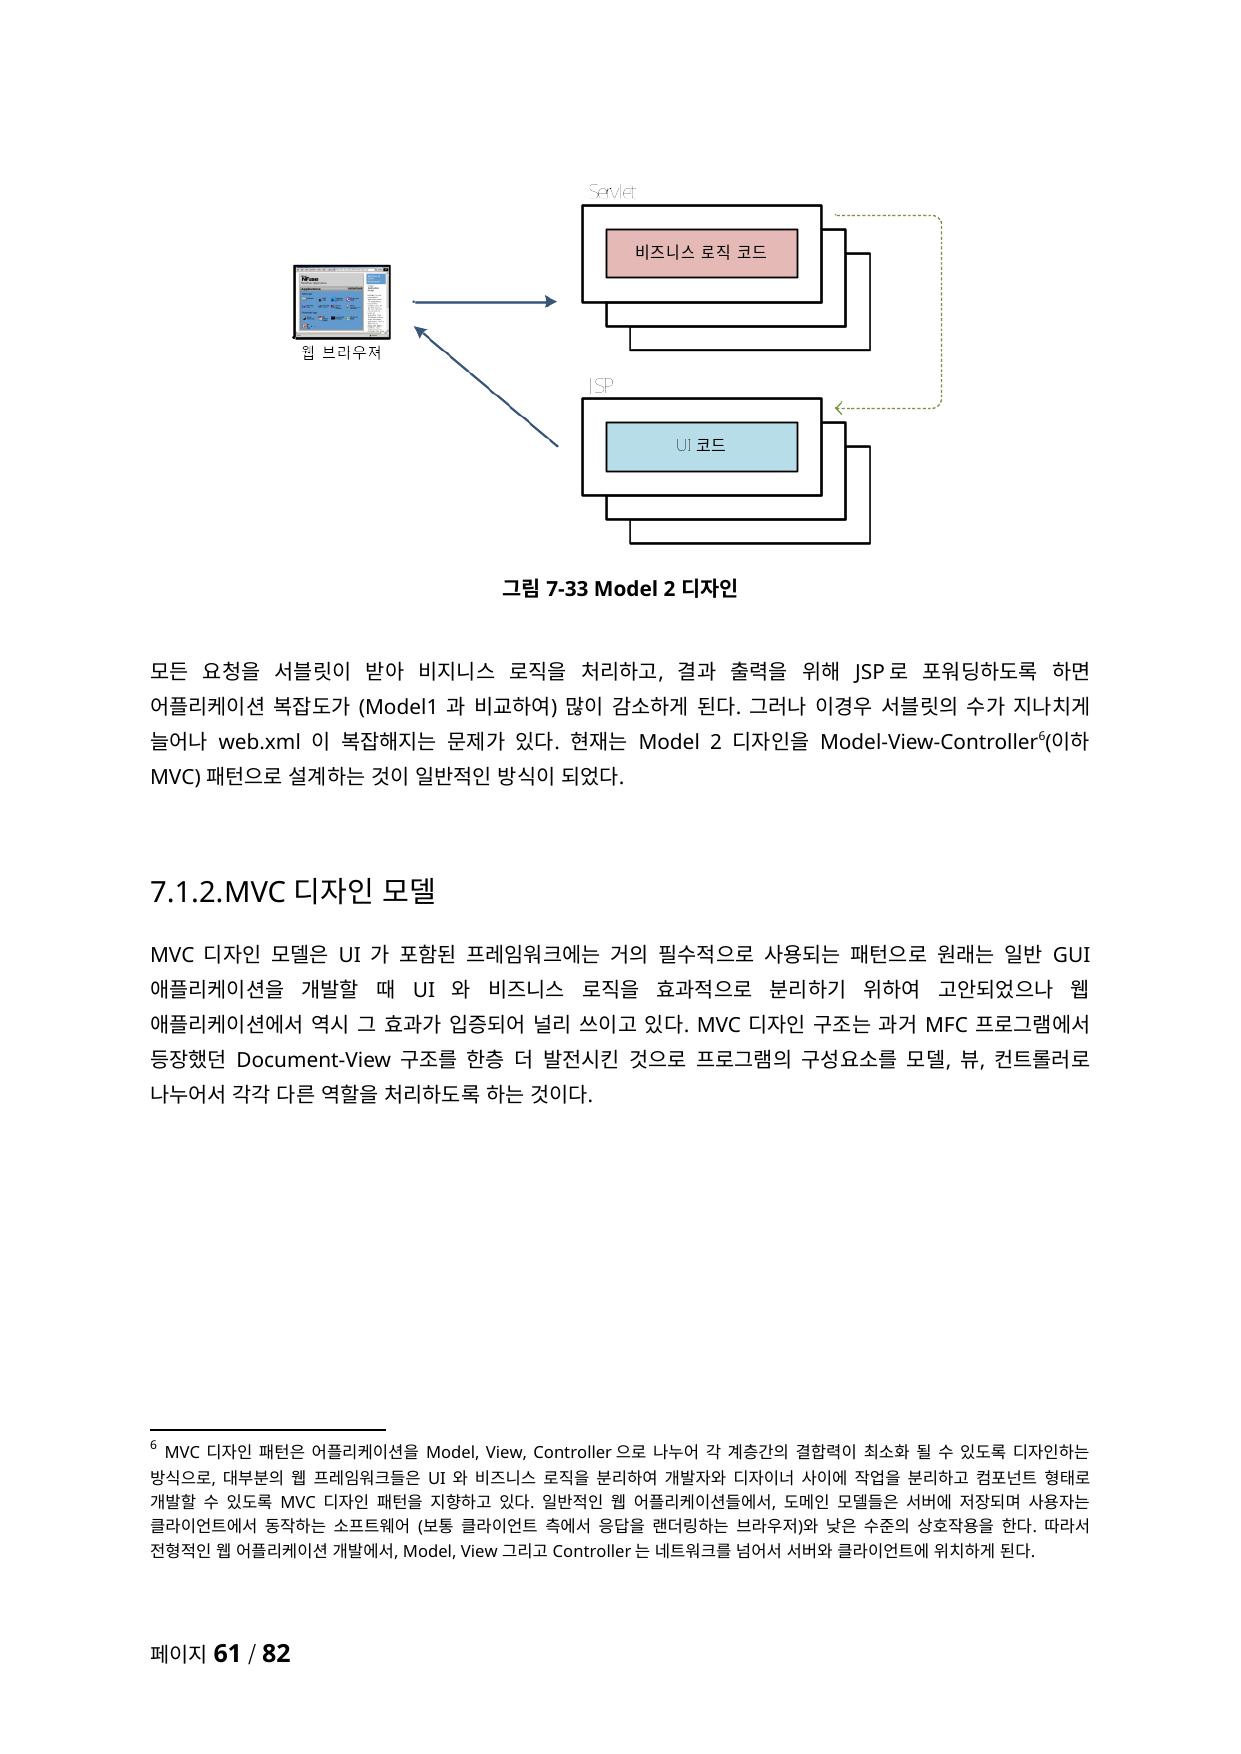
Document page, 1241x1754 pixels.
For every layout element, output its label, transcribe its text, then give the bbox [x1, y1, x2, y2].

text MVC 디자인 모델은 UI 가 포함된 프레임워크에는 거의 필수적으로 사용되는 패턴으로 원래는 일반 GUI 애플리케이션을 개발할 때 UI 와 비즈니스 로직을 효과적으로 분리하기 위하여 고안되었으나 웹 애플리케이션에서 역시 그 효과가 입증되어 널리 쓰이고 있다. MVC 디자인 구조는 과거 MFC 프로그램에서 등장했던 Document-View 구조를 한층 더 발전시킨 것으로 프로그램의 구성요소를 모델, 뷰, 컨트롤러로 나누어서 각각 다른 역할을 처리하도록 하는 것이다. [150, 939, 1090, 1108]
text 모든 요청을 서블릿이 받아 비지니스 로직을 처리하고, 결과 출력을 위해 JSP로 포워딩하도록 하면 어플리케이션 복잡도가 (Model1 과 비교하여) 많이 감소하게 된다. 그러나 이경우 서블릿의 수가 지나치게 늘어나 web.xml 이 복잡해지는 문제가 있다. 현재는 Model 2 디자인을 Model-View-Controller(이하 MVC) 패턴으로 설계하는 것이 일반적인 방식이 되었다. [150, 656, 1090, 790]
subtitle MVC 디자인 모델 [150, 869, 1090, 911]
